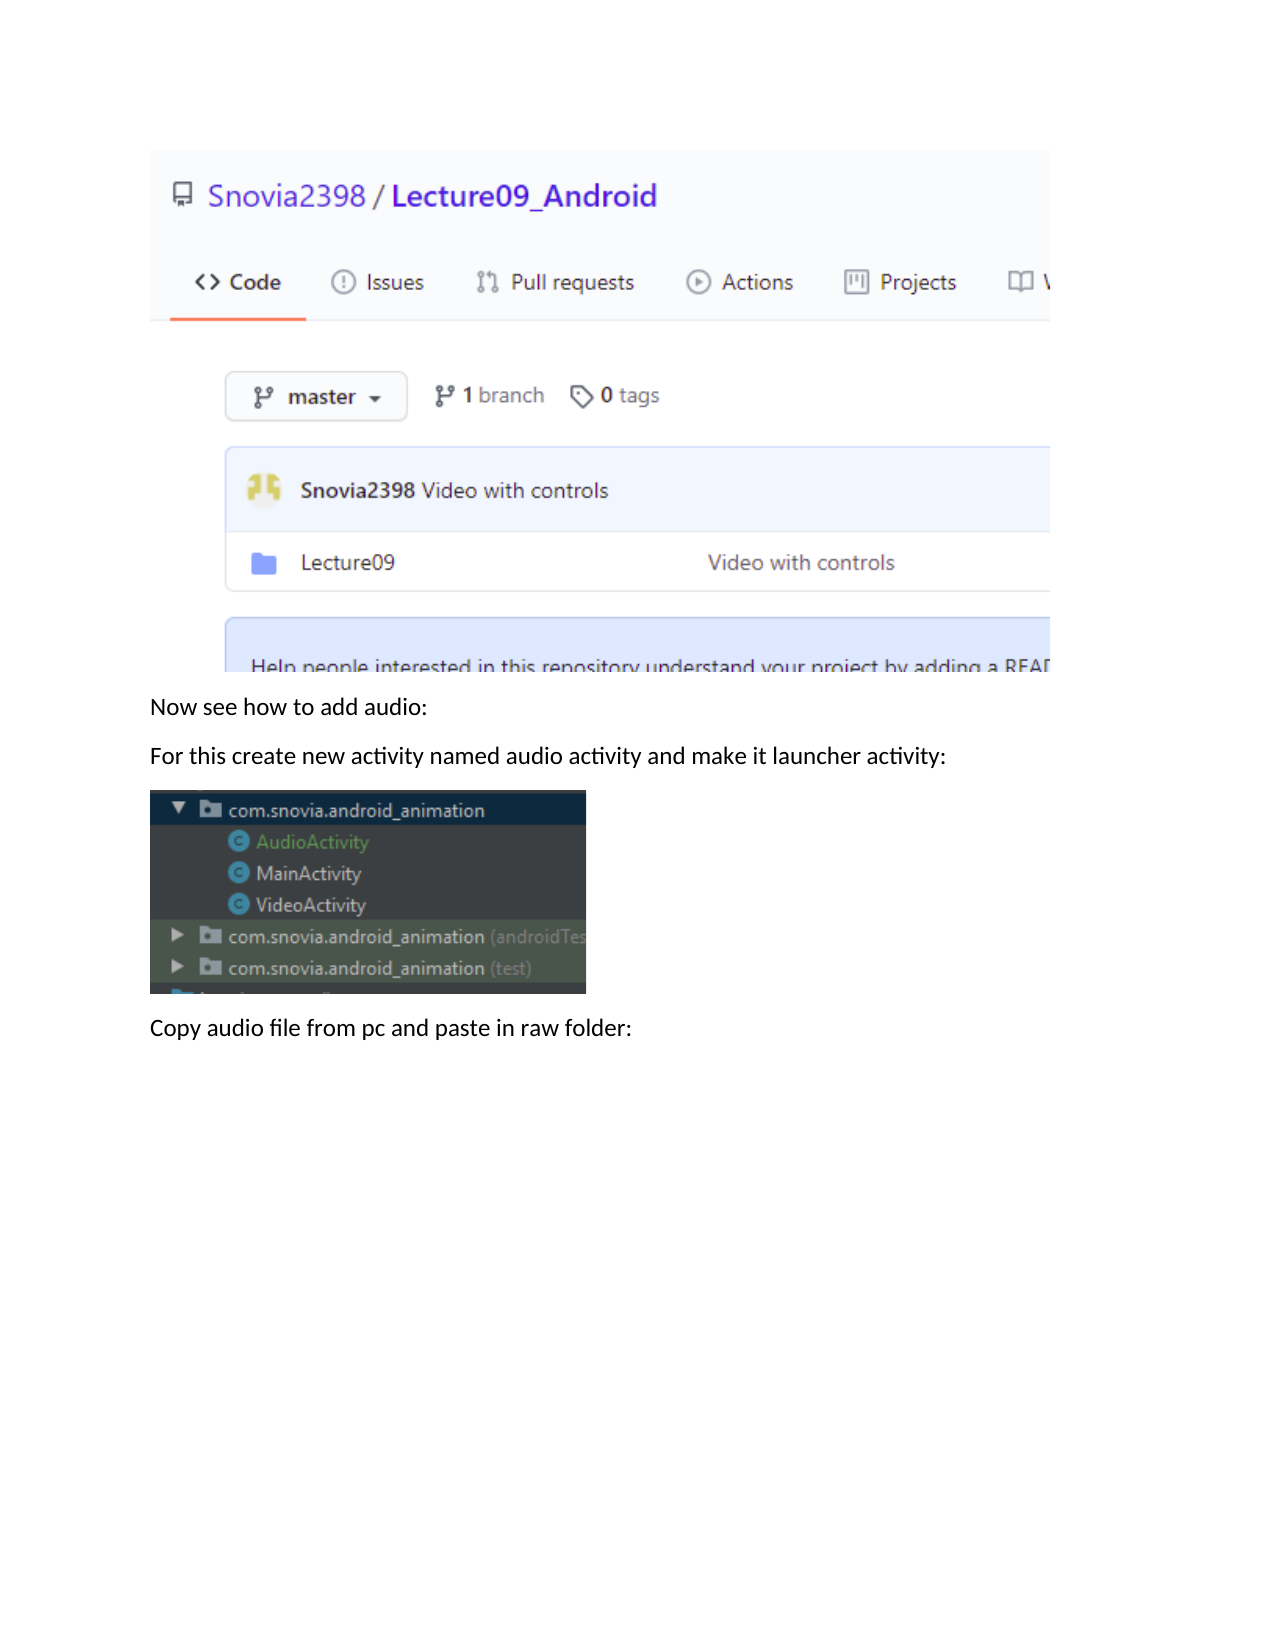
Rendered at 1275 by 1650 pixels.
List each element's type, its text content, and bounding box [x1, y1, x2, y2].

text Copy audio file from pc and paste in raw folder: [150, 1012, 1125, 1042]
text For this create new activity named audio activity and make it launcher activity: [150, 740, 1125, 771]
text Now see how to add audio: [150, 691, 1125, 721]
picture [150, 790, 587, 994]
picture [150, 150, 1050, 672]
